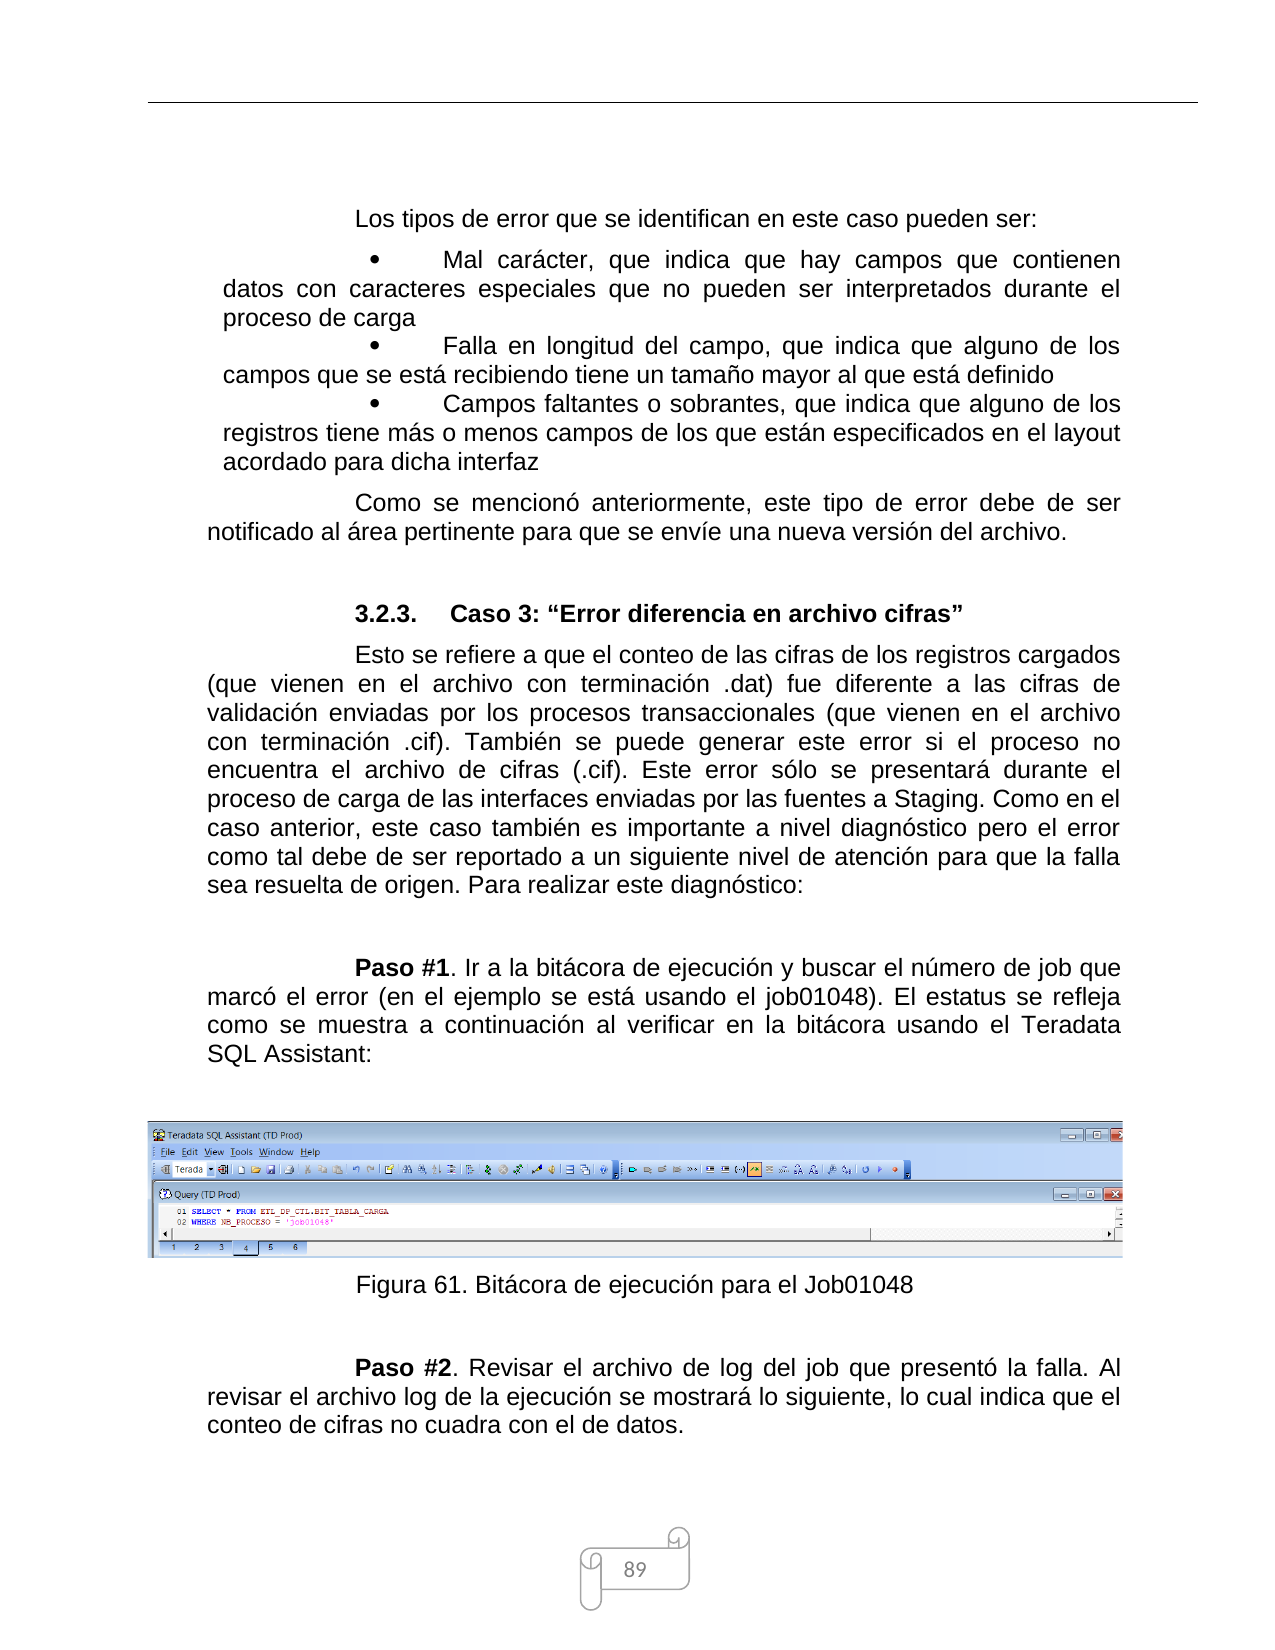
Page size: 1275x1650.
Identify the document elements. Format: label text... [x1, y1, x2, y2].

text Esto se refiere a que el conteo de las cifras de los registros cargados (que vienen en el archivo con terminación .dat) fue diferente a las cifras de validación enviadas por los procesos transaccionales (que vienen en el archivo con terminación .cif). También se puede generar este error si el proceso no encuentra el archivo de cifras (.cif). Este error sólo se presentará durante el proceso de carga de las interfaces enviadas por las fuentes a Staging. Como en el caso anterior, este caso también es importante a nivel diagnóstico pero el error como tal debe de ser reportado a un siguiente nivel de atención para que la falla sea resuelta de origen. Para realizar este diagnóstico: [207, 640, 1122, 899]
text Los tipos de error que se identifican en este caso pueden ser: [207, 204, 1122, 232]
text Figura 61. Bitácora de ejecución para el Job01048 [148, 1271, 1122, 1299]
text Paso #1. Ir a la bitácora de ejecución y buscar el número de job que marcó el error (en el ejemplo se está usando el job01048). El estatus se refleja como se muestra a continuación al verificar en la bitácora usando el Teradata SQL Assistant: [207, 953, 1122, 1068]
subtitle Caso 3: “Error diferencia en archivo cifras” [207, 599, 1122, 628]
text Paso #2. Revisar el archivo de log del job que presentó la falla. Al revisar el archivo log de la ejecución se mostrará lo siguiente, lo cual indica que el conteo de cifras no cuadra con el de datos. [207, 1353, 1122, 1439]
list Falla en longitud del campo, que indica que alguno de los campos que se está recibiendo tiene un tamaño mayor al que está definido [223, 331, 1122, 389]
picture [147, 1121, 1123, 1258]
list Campos faltantes o sobrantes, que indica que alguno de los registros tiene más o menos campos de los que están especificados en el layout acordado para dicha interfaz [223, 389, 1122, 475]
list Mal carácter, que indica que hay campos que contienen datos con caracteres especiales que no pueden ser interpretados durante el proceso de carga [223, 245, 1122, 331]
text Como se mencionó anteriormente, este tipo de error debe de ser notificado al área pertinente para que se envíe una nueva versión del archivo. [207, 488, 1122, 545]
